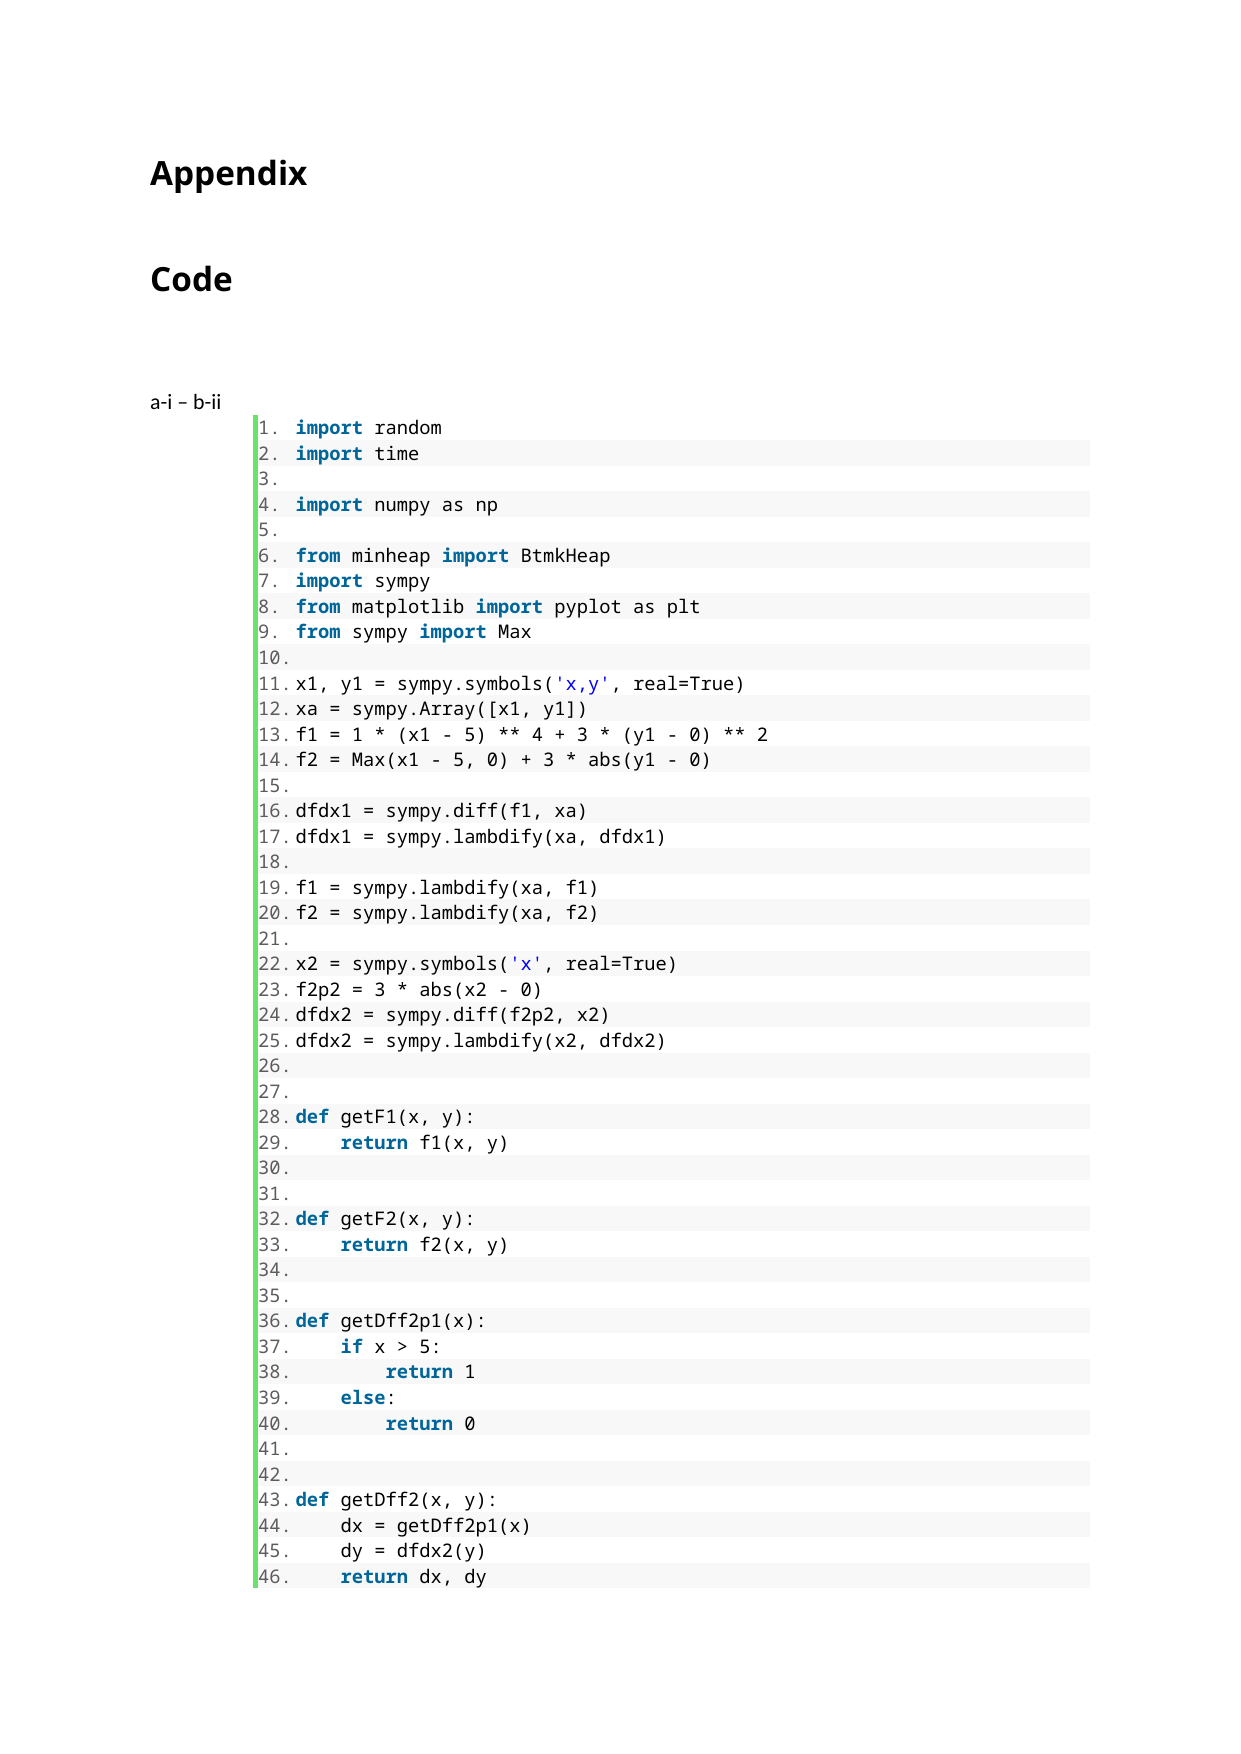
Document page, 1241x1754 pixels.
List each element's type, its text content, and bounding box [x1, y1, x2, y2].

text a-i – b-ii [150, 388, 1090, 414]
list from matplotlib import pyplot as plt [258, 593, 1090, 619]
list return f1(x, y) [258, 1129, 1090, 1155]
list f2 = Max(x1 - 5, 0) + 3 * abs(y1 - 0) [258, 746, 1090, 772]
list dy = dfdx2(y) [258, 1537, 1090, 1563]
subtitle Code [150, 256, 1090, 301]
list x1, y1 = sympy.symbols('x,y', real=True) [258, 670, 1090, 695]
list def getF2(x, y): [258, 1206, 1090, 1231]
list if x > 5: [258, 1333, 1090, 1359]
list return f2(x, y) [258, 1231, 1090, 1257]
list dfdx2 = sympy.diff(f2p2, x2) [258, 1002, 1090, 1027]
list def getDff2p1(x): [258, 1308, 1090, 1333]
list return 1 [258, 1359, 1090, 1384]
list dfdx2 = sympy.lambdify(x2, dfdx2) [258, 1027, 1090, 1053]
list f1 = 1 * (x1 - 5) ** 4 + 3 * (y1 - 0) ** 2 [258, 721, 1090, 746]
list dx = getDff2p1(x) [258, 1512, 1090, 1537]
list def getF1(x, y): [258, 1104, 1090, 1129]
list def getDff2(x, y): [258, 1486, 1090, 1512]
list import random [253, 414, 1090, 440]
list from sympy import Max [258, 619, 1090, 644]
list x2 = sympy.symbols('x', real=True) [258, 951, 1090, 976]
subtitle Appendix [150, 150, 1090, 195]
list f2p2 = 3 * abs(x2 - 0) [258, 976, 1090, 1002]
list import numpy as np [258, 491, 1090, 517]
list dfdx1 = sympy.lambdify(xa, dfdx1) [258, 823, 1090, 848]
list f2 = sympy.lambdify(xa, f2) [258, 899, 1090, 925]
list xa = sympy.Array([x1, y1]) [258, 695, 1090, 721]
list import sympy [258, 568, 1090, 593]
list import time [258, 440, 1090, 466]
list f1 = sympy.lambdify(xa, f1) [258, 874, 1090, 899]
list return 0 [258, 1410, 1090, 1435]
list dfdx1 = sympy.diff(f1, xa) [258, 797, 1090, 823]
list else: [258, 1384, 1090, 1410]
list from minheap import BtmkHeap [258, 542, 1090, 568]
list return dx, dy [258, 1563, 1090, 1588]
